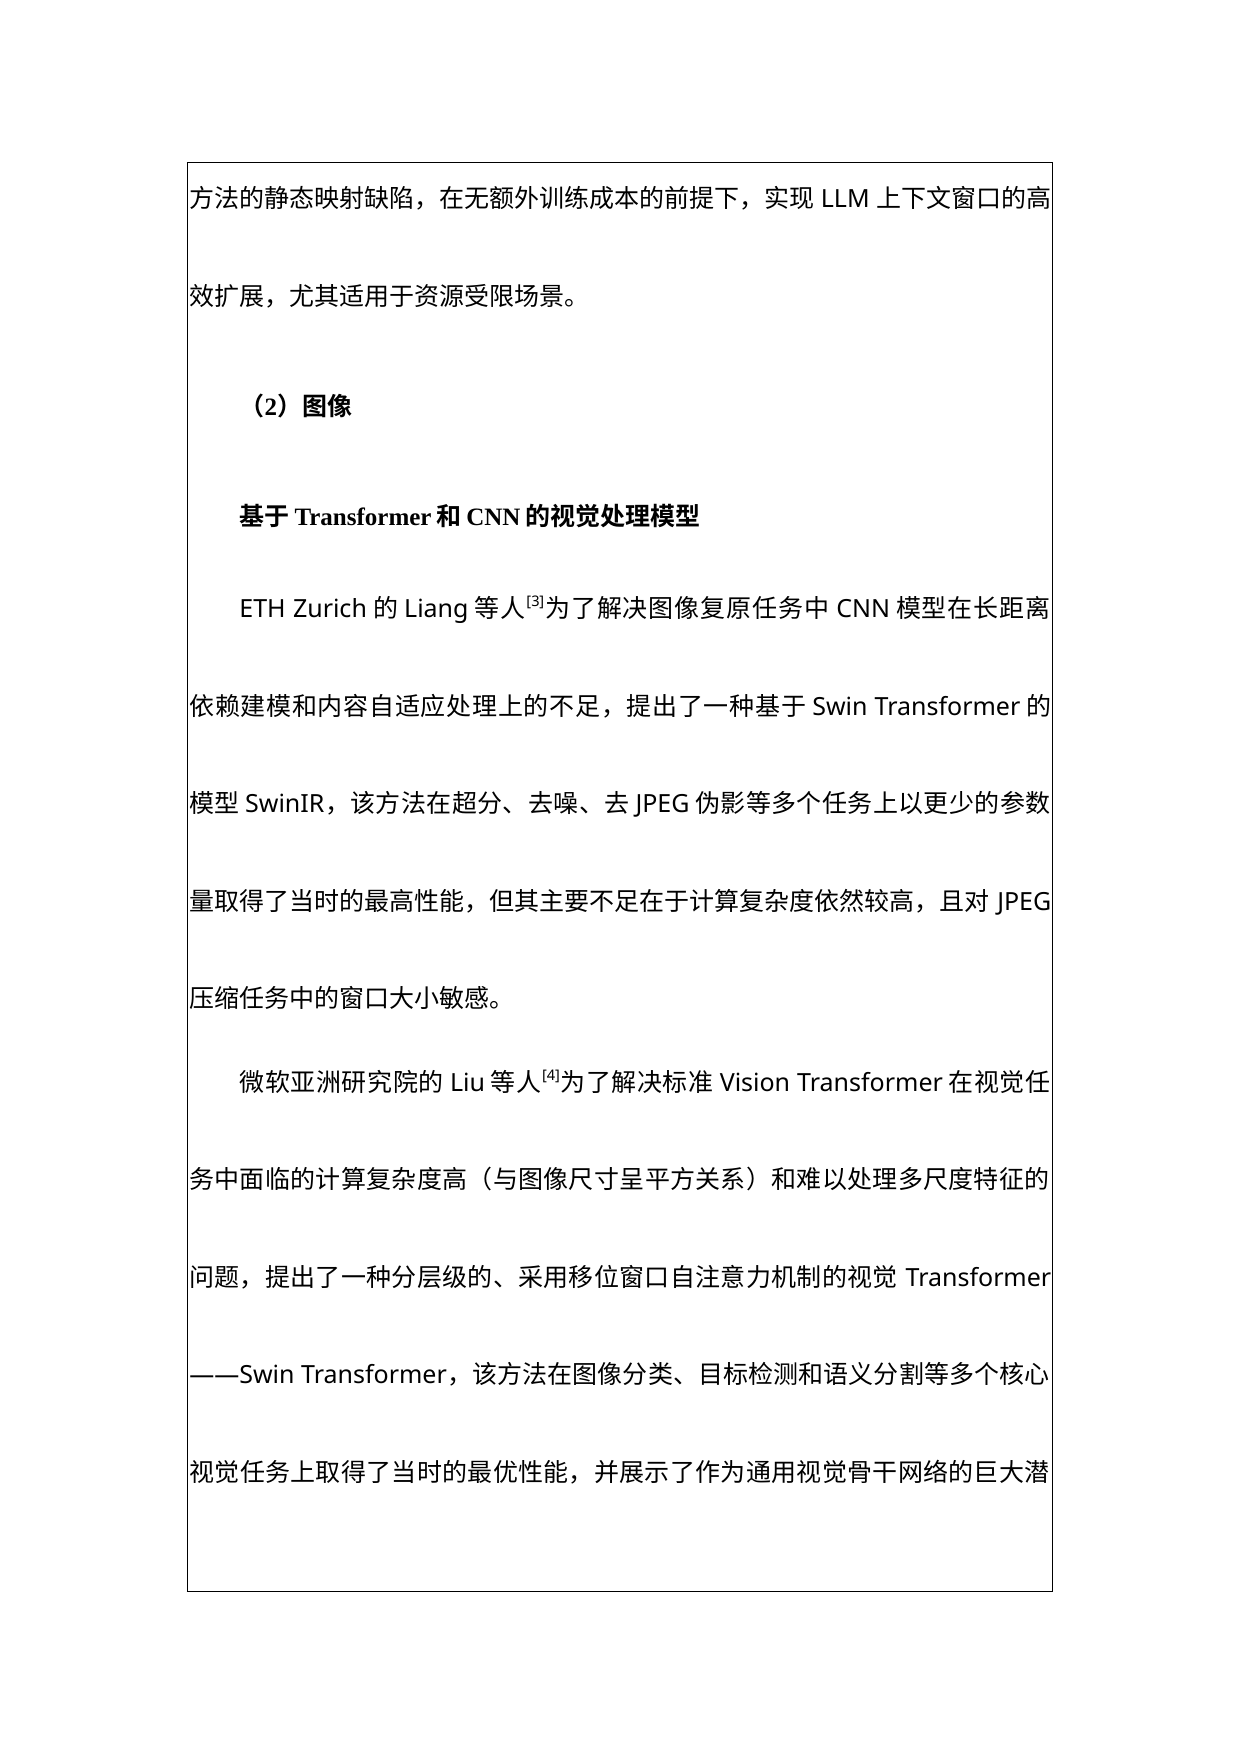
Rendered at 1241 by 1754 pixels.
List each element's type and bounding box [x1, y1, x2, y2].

table_cell [188, 163, 1052, 1591]
